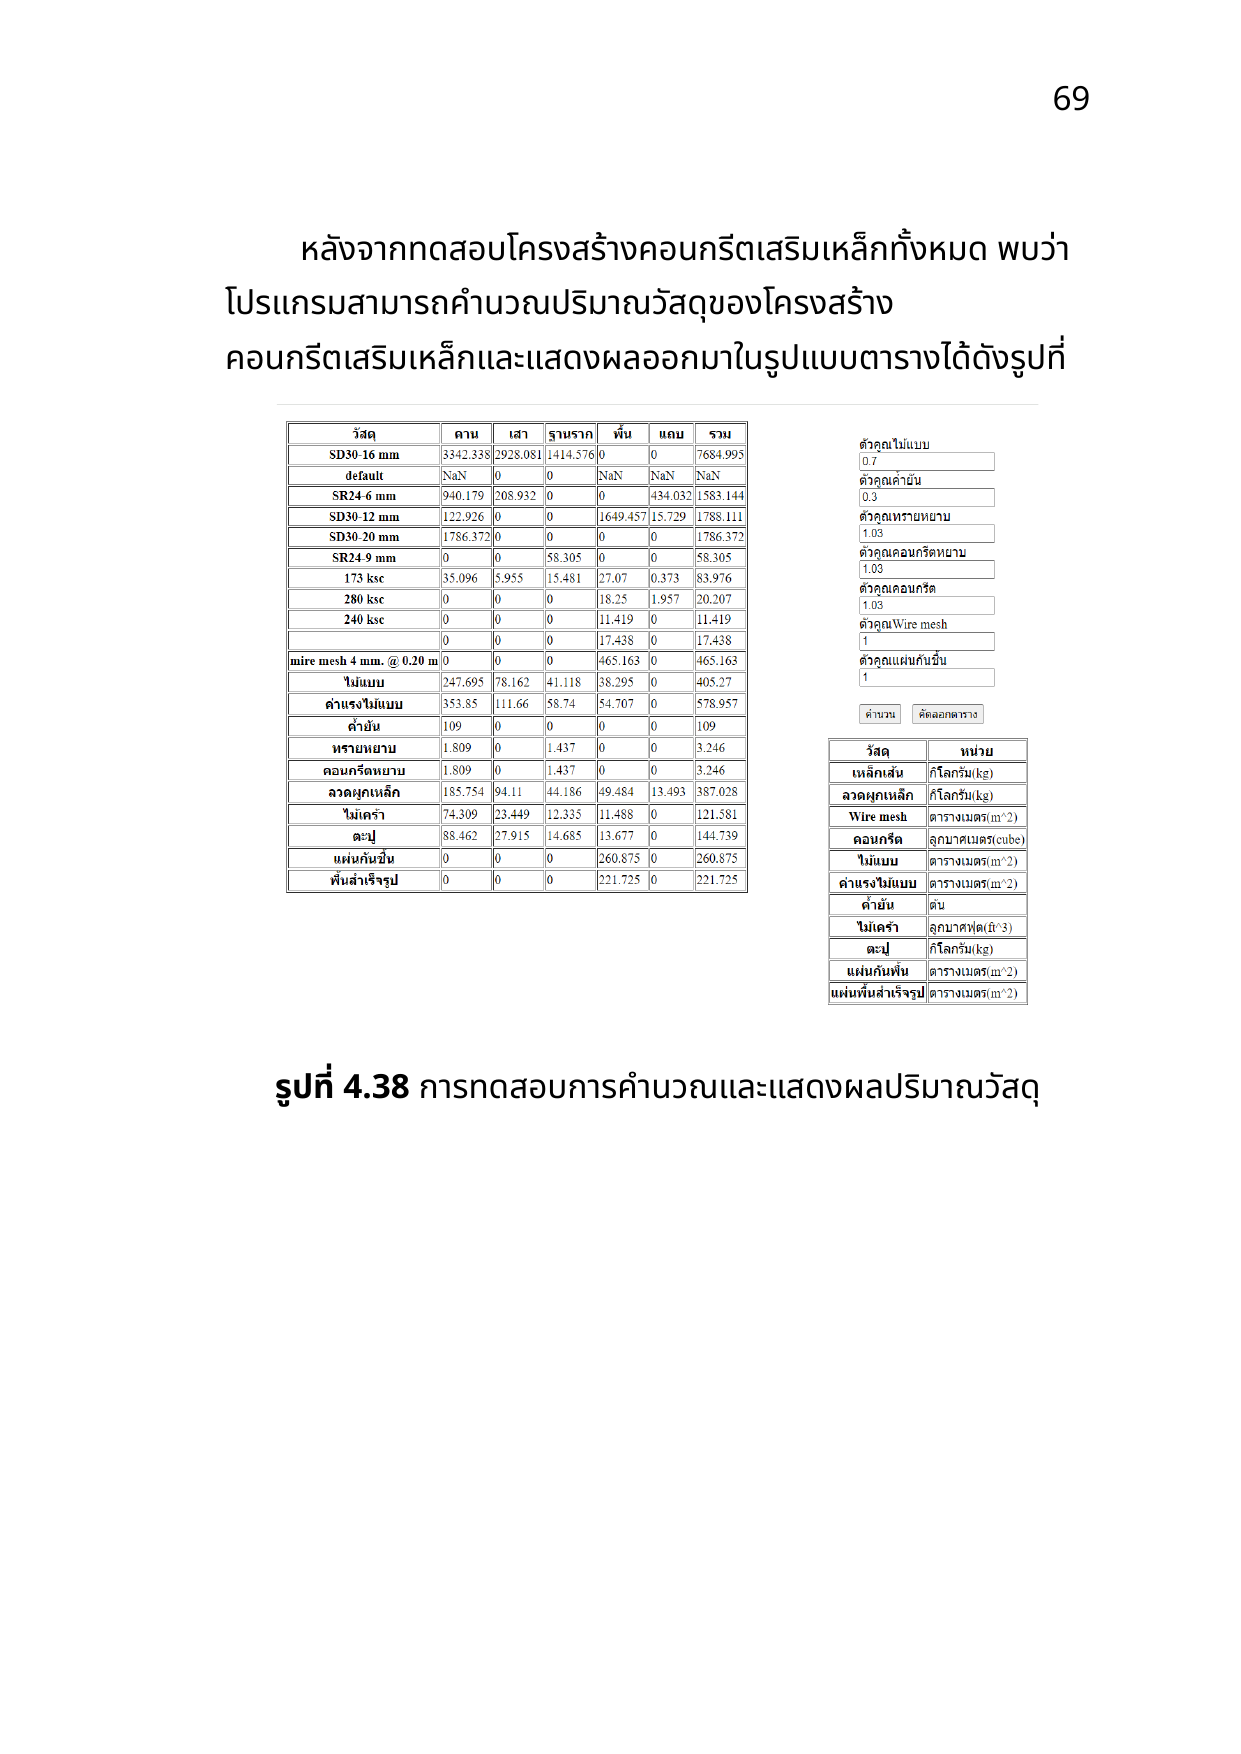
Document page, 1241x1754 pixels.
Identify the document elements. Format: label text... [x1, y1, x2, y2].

picture [276, 404, 1039, 1018]
text รูปที่ 4.38 การทดสอบการคำนวณและแสดงผลปริมาณวัสดุ [225, 1063, 1090, 1114]
text หลังจากทดสอบโครงสร้างคอนกรีตเสริมเหล็กทั้งหมด พบว่าโปรแกรมสามารถคำนวณปริมาณวัสดุของโครงสร้างคอนกรีตเสริมเหล็กและแสดงผลออกมาในรูปแบบตารางได้ดังรูปที่ [225, 225, 1090, 384]
